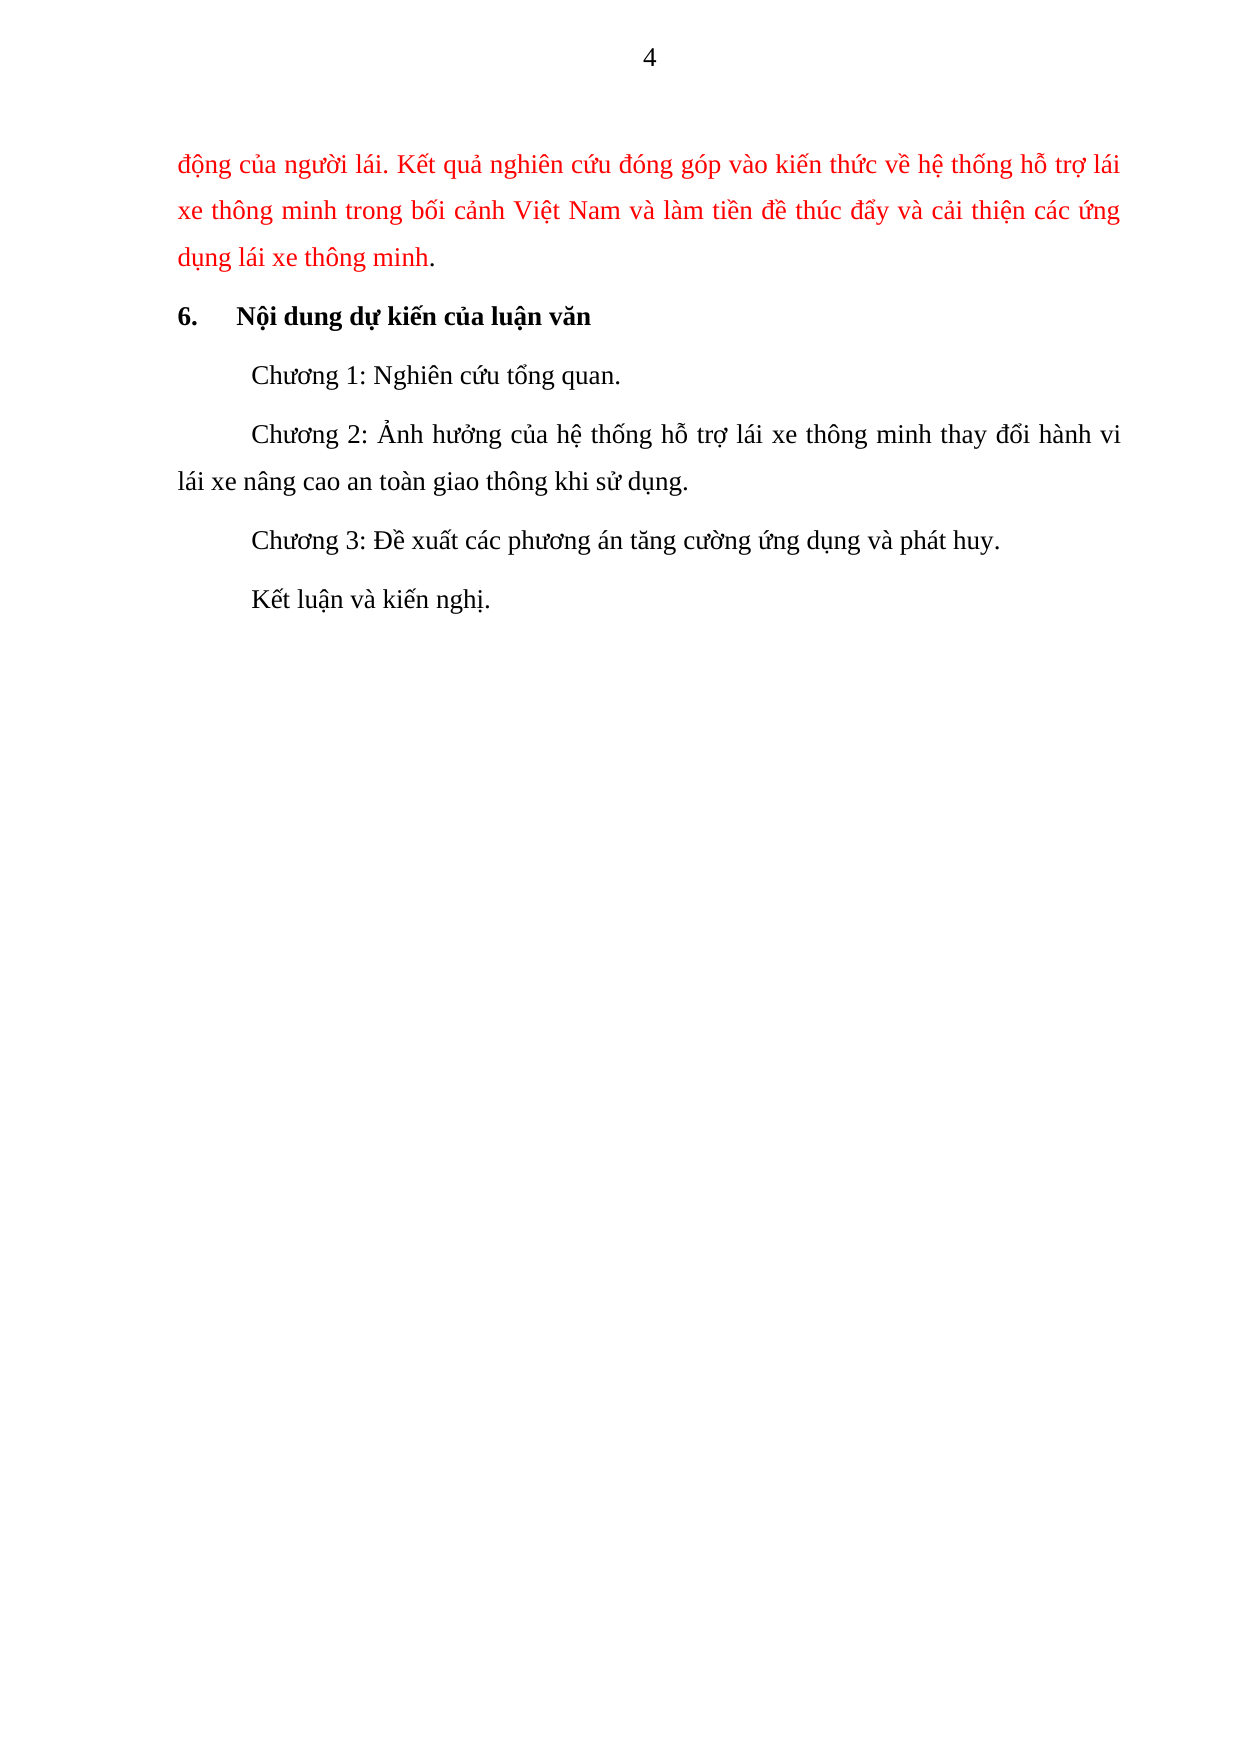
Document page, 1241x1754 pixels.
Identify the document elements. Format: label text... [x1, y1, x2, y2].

text Chương 3: Đề xuất các phương án tăng cường ứng dụng và phát huy. [177, 524, 1122, 556]
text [177, 148, 1122, 272]
text Chương 1: Nghiên cứu tổng quan. [177, 359, 1122, 391]
subtitle Nội dung dự kiến của luận văn [177, 300, 1122, 331]
text Chương 2: Ảnh hưởng của hệ thống hỗ trợ lái xe thông minh thay đổi hành vi lái xe nâng cao an toàn giao thông khi sử dụng. [177, 418, 1122, 496]
text Kết luận và kiến nghị. [177, 583, 1122, 615]
